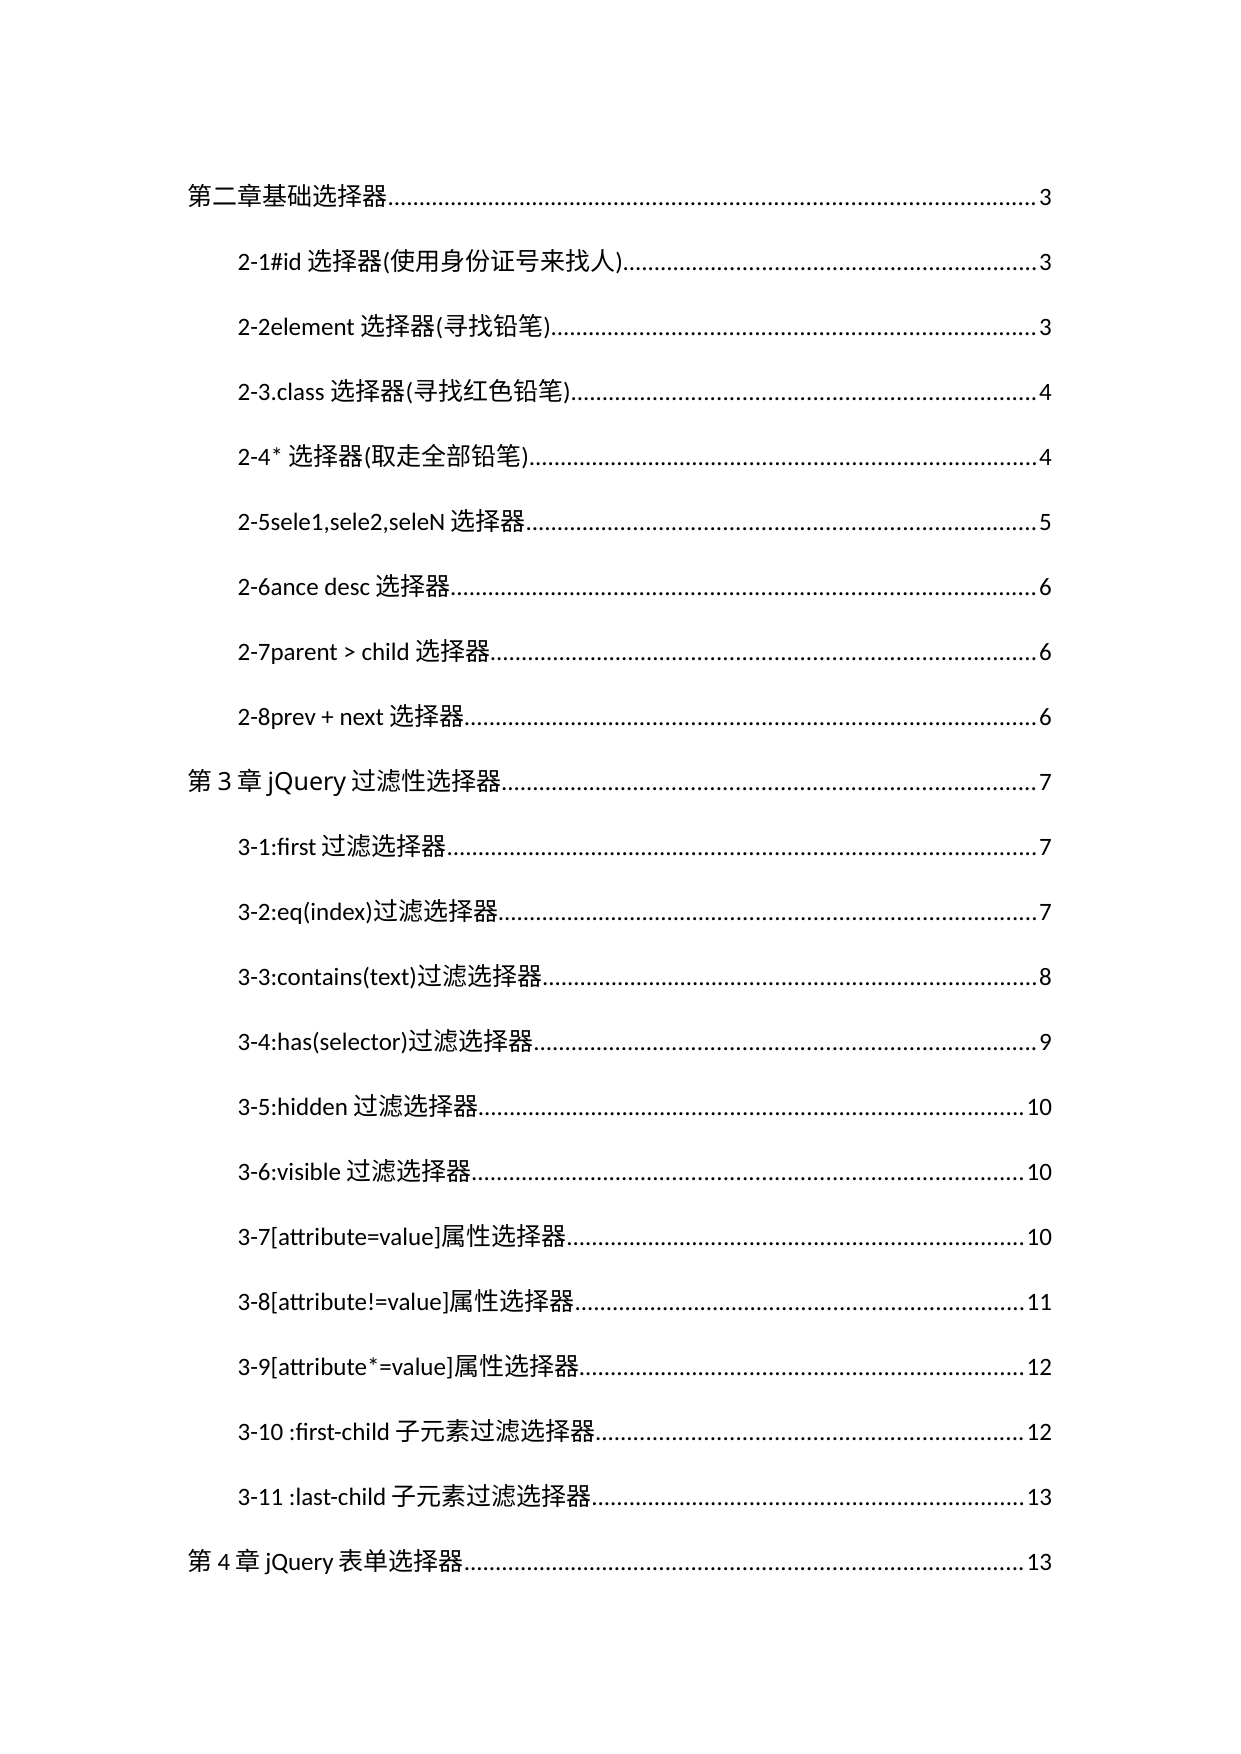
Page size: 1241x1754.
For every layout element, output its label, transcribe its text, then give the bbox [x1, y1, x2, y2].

text 第4章jQuery表单选择器 13 [187, 1527, 1053, 1592]
text 2-4* 选择器(取走全部铅笔) 4 [237, 422, 1053, 487]
text 3-7[attribute=value]属性选择器 10 [237, 1202, 1053, 1267]
text 3-11 :last-child子元素过滤选择器 13 [237, 1462, 1053, 1527]
text 3-2:eq(index)过滤选择器 7 [237, 877, 1053, 942]
text 2-3.class 选择器(寻找红色铅笔) 4 [237, 357, 1053, 422]
text 3-1:first过滤选择器 7 [237, 812, 1053, 877]
text 2-5sele1,sele2,seleN选择器 5 [237, 487, 1053, 552]
text 3-9[attribute*=value]属性选择器 12 [237, 1332, 1053, 1397]
text 3-10 :first-child子元素过滤选择器 12 [237, 1397, 1053, 1462]
text 2-1#id 选择器(使用身份证号来找人) 3 [237, 227, 1053, 292]
text 2-2element 选择器(寻找铅笔) 3 [237, 292, 1053, 357]
text 第3章 jQuery过滤性选择器 7 [187, 747, 1053, 812]
text 第二章基础选择器 3 [187, 162, 1053, 227]
text 3-4:has(selector)过滤选择器 9 [237, 1007, 1053, 1072]
text 3-5:hidden过滤选择器 10 [237, 1072, 1053, 1137]
text 3-8[attribute!=value]属性选择器 11 [237, 1267, 1053, 1332]
text 2-6ance desc选择器 6 [237, 552, 1053, 617]
text 3-3:contains(text)过滤选择器 8 [237, 942, 1053, 1007]
text 2-8prev + next选择器 6 [237, 682, 1053, 747]
text 3-6:visible过滤选择器 10 [237, 1137, 1053, 1202]
text 2-7parent > child选择器 6 [237, 617, 1053, 682]
